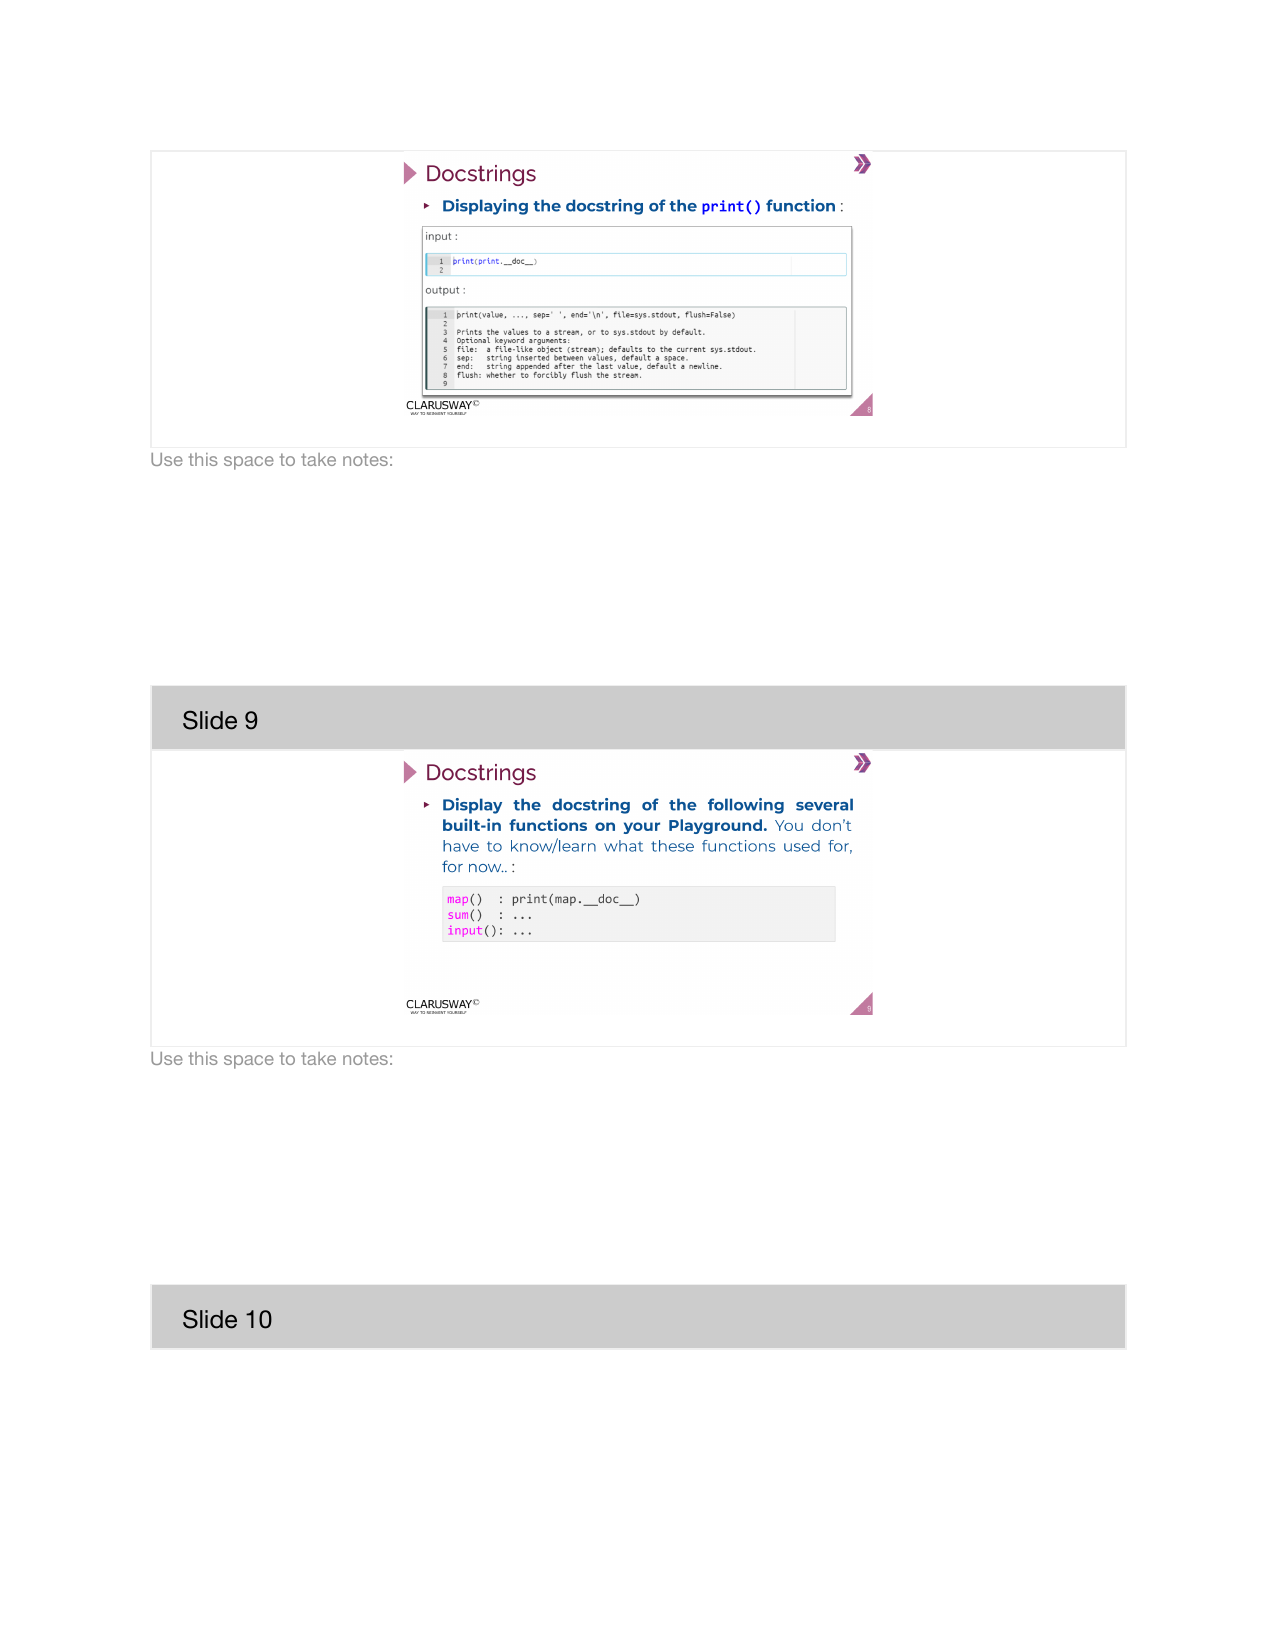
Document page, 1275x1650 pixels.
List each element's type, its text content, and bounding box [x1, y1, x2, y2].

picture [403, 750, 873, 1015]
picture [403, 151, 873, 416]
table_cell [152, 152, 1125, 447]
table_header Slide 9 [152, 686, 1125, 749]
text Use this space to take notes: [150, 1047, 1125, 1071]
table_cell [152, 751, 1125, 1046]
text Use this space to take notes: [150, 448, 1125, 472]
table_header Slide 10 [152, 1285, 1125, 1348]
